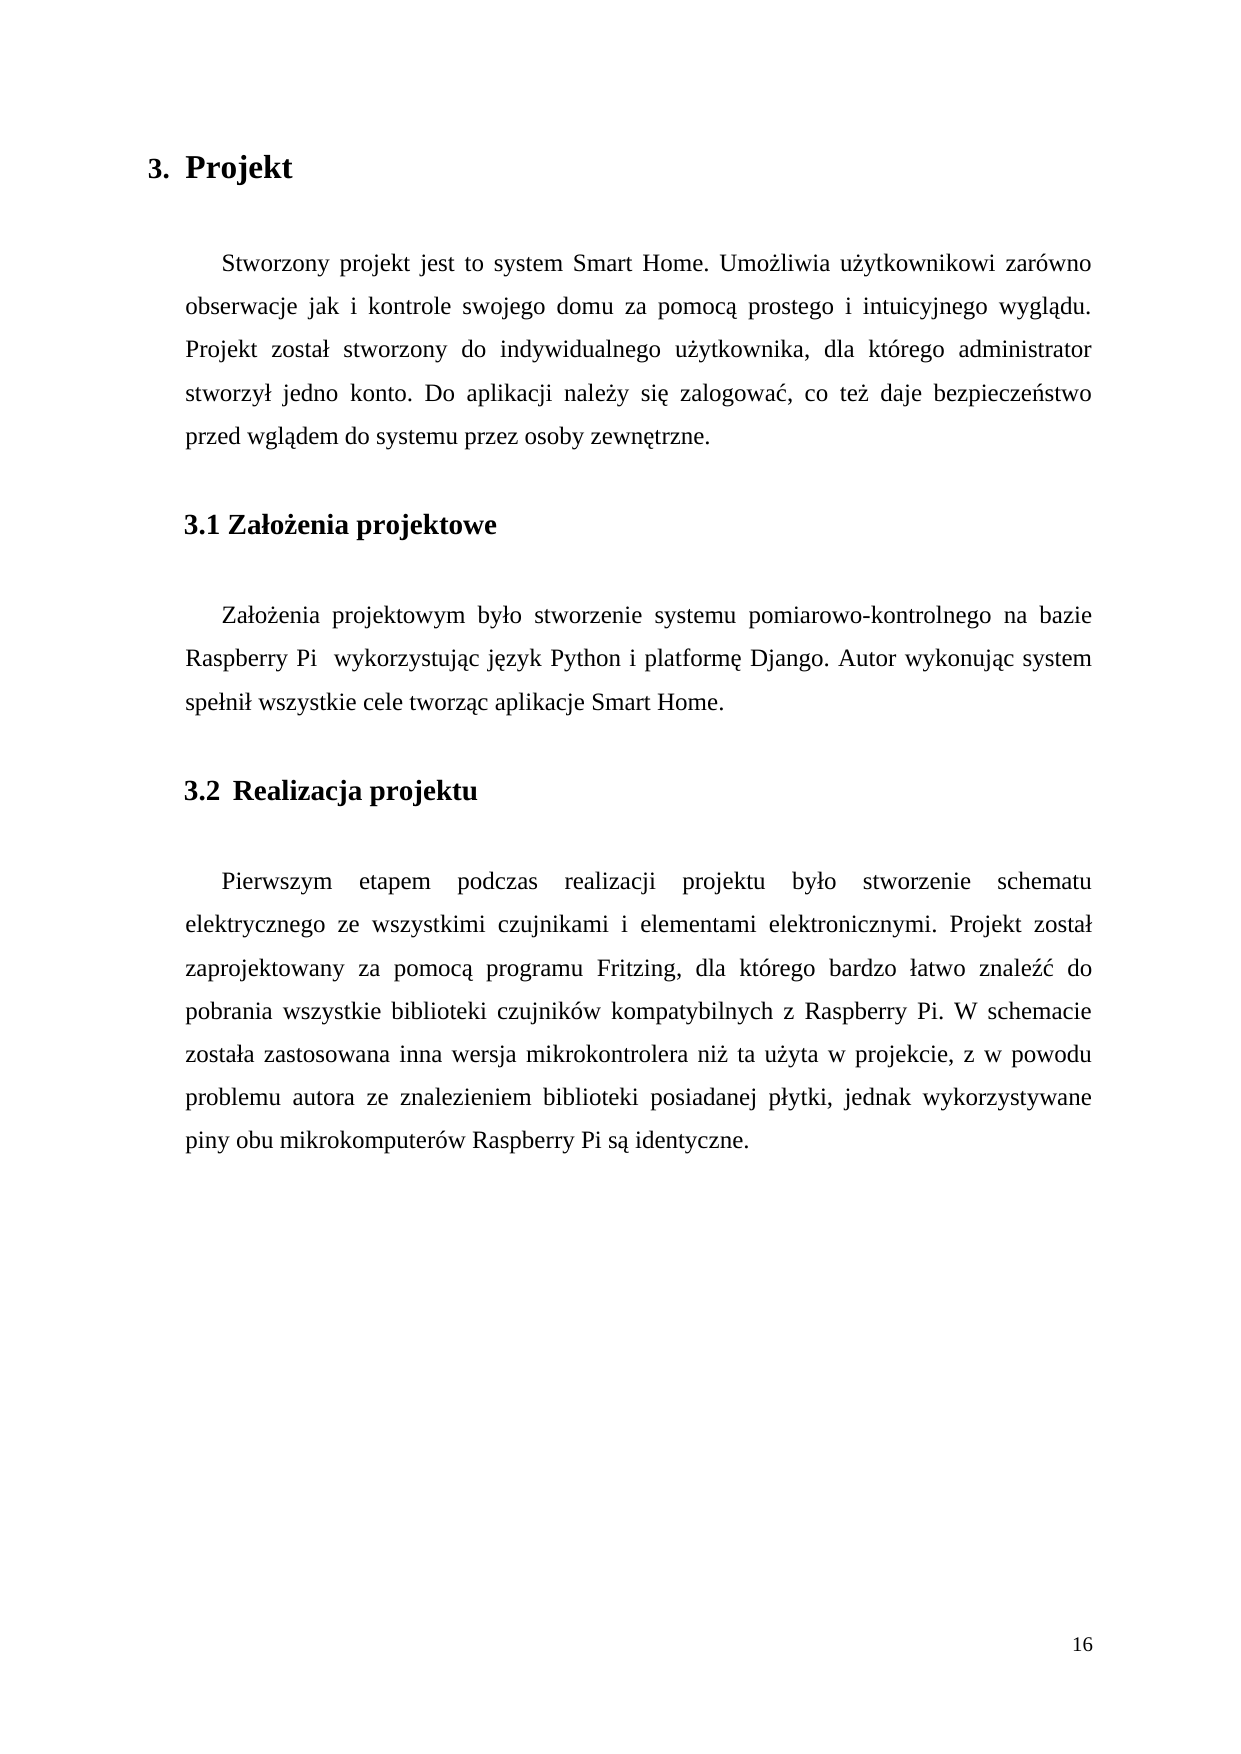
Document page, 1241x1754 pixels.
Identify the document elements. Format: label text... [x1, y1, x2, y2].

text Założenia projektowym było stworzenie systemu pomiarowo-kontrolnego na bazie Raspberry Pi wykorzystując język Python i platformę Django. Autor wykonując system spełnił wszystkie cele tworząc aplikacje Smart Home. [185, 600, 1093, 715]
text Pierwszym etapem podczas realizacji projektu było stworzenie schematu elektrycznego ze wszystkimi czujnikami i elementami elektronicznymi. Projekt został zaprojektowany za pomocą programu Fritzing, dla którego bardzo łatwo znaleźć do pobrania wszystkie biblioteki czujników kompatybilnych z Raspberry Pi. W schemacie została zastosowana inna wersja mikrokontrolera niż ta użyta w projekcie, z w powodu problemu autora ze znalezieniem biblioteki posiadanej płytki, jednak wykorzystywane piny obu mikrokomputerów Raspberry Pi są identyczne. [185, 866, 1093, 1154]
text 3.1 Założenia projektowe [184, 507, 1093, 541]
list Projekt [148, 148, 1093, 186]
text 3.2 Realizacja projektu [184, 773, 1093, 806]
text Stworzony projekt jest to system Smart Home. Umożliwia użytkownikowi zarówno obserwacje jak i kontrole swojego domu za pomocą prostego i intuicyjnego wyglądu. Projekt został stworzony do indywidualnego użytkownika, dla którego administrator stworzył jedno konto. Do aplikacji należy się zalogować, co też daje bezpieczeństwo przed wglądem do systemu przez osoby zewnętrzne. [185, 248, 1093, 449]
